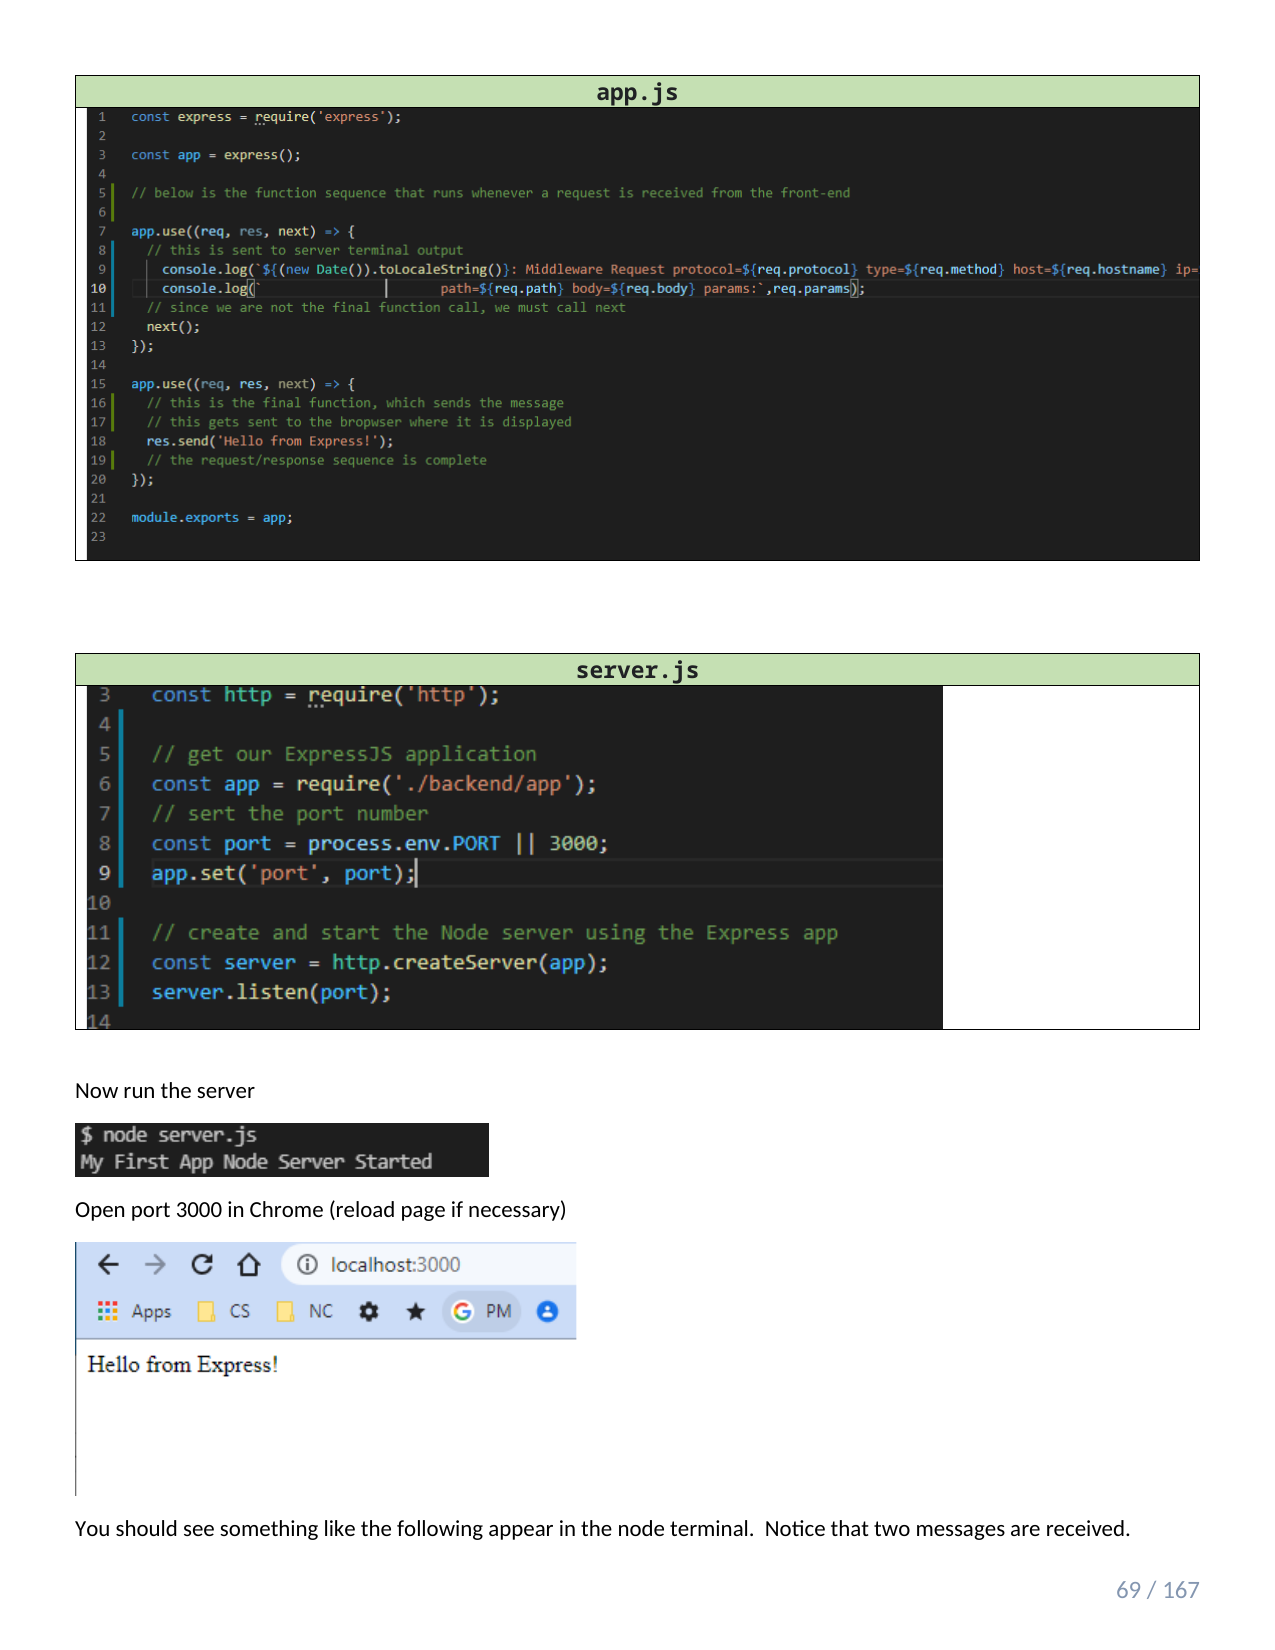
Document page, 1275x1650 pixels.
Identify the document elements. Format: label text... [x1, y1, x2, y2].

table_cell [76, 686, 86, 1028]
picture [86, 686, 943, 1029]
table_header app.js [76, 76, 1199, 107]
text You should see something like the following appear in the node terminal. Notice that two messages are received. [75, 1514, 1200, 1542]
picture [75, 1242, 577, 1496]
text Now run the server [75, 1076, 1200, 1104]
table_cell [76, 108, 86, 560]
picture [75, 1123, 489, 1177]
text Open port 3000 in Chrome (reload page if necessary) [75, 1195, 1200, 1223]
picture [86, 108, 1200, 560]
table_cell [943, 686, 1199, 1028]
table_header server.js [76, 654, 1199, 685]
